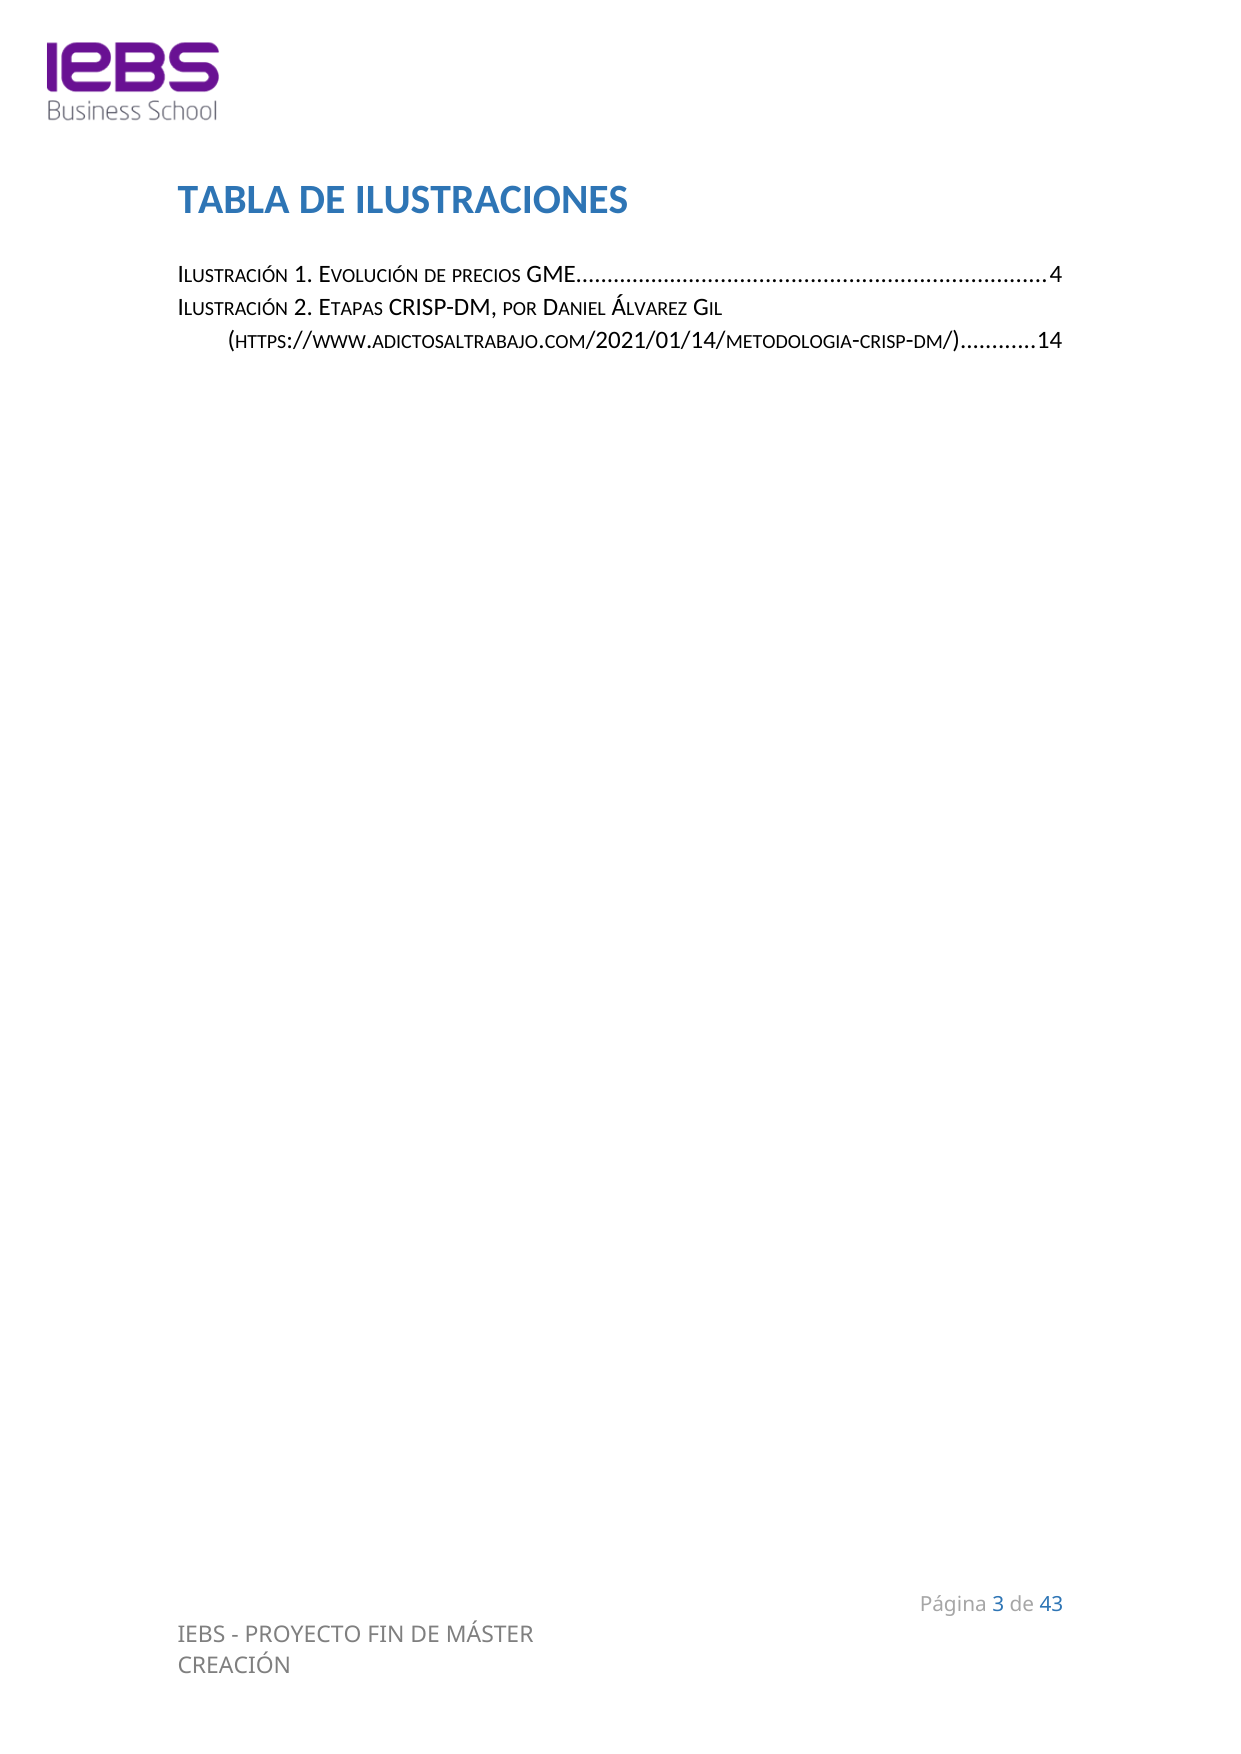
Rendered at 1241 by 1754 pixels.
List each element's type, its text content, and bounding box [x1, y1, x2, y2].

subtitle TABLA DE ILUSTRACIONES [177, 173, 1063, 223]
text Ilustración 2. Etapas CRISP-DM, por Daniel Álvarez Gil (https://www.adictosaltrabajo.com/2021/01/14/metodologia-crisp-dm/) 14 [177, 291, 1063, 354]
picture [21, 20, 252, 147]
text Ilustración 1. Evolución de precios GME 4 [177, 258, 1063, 288]
